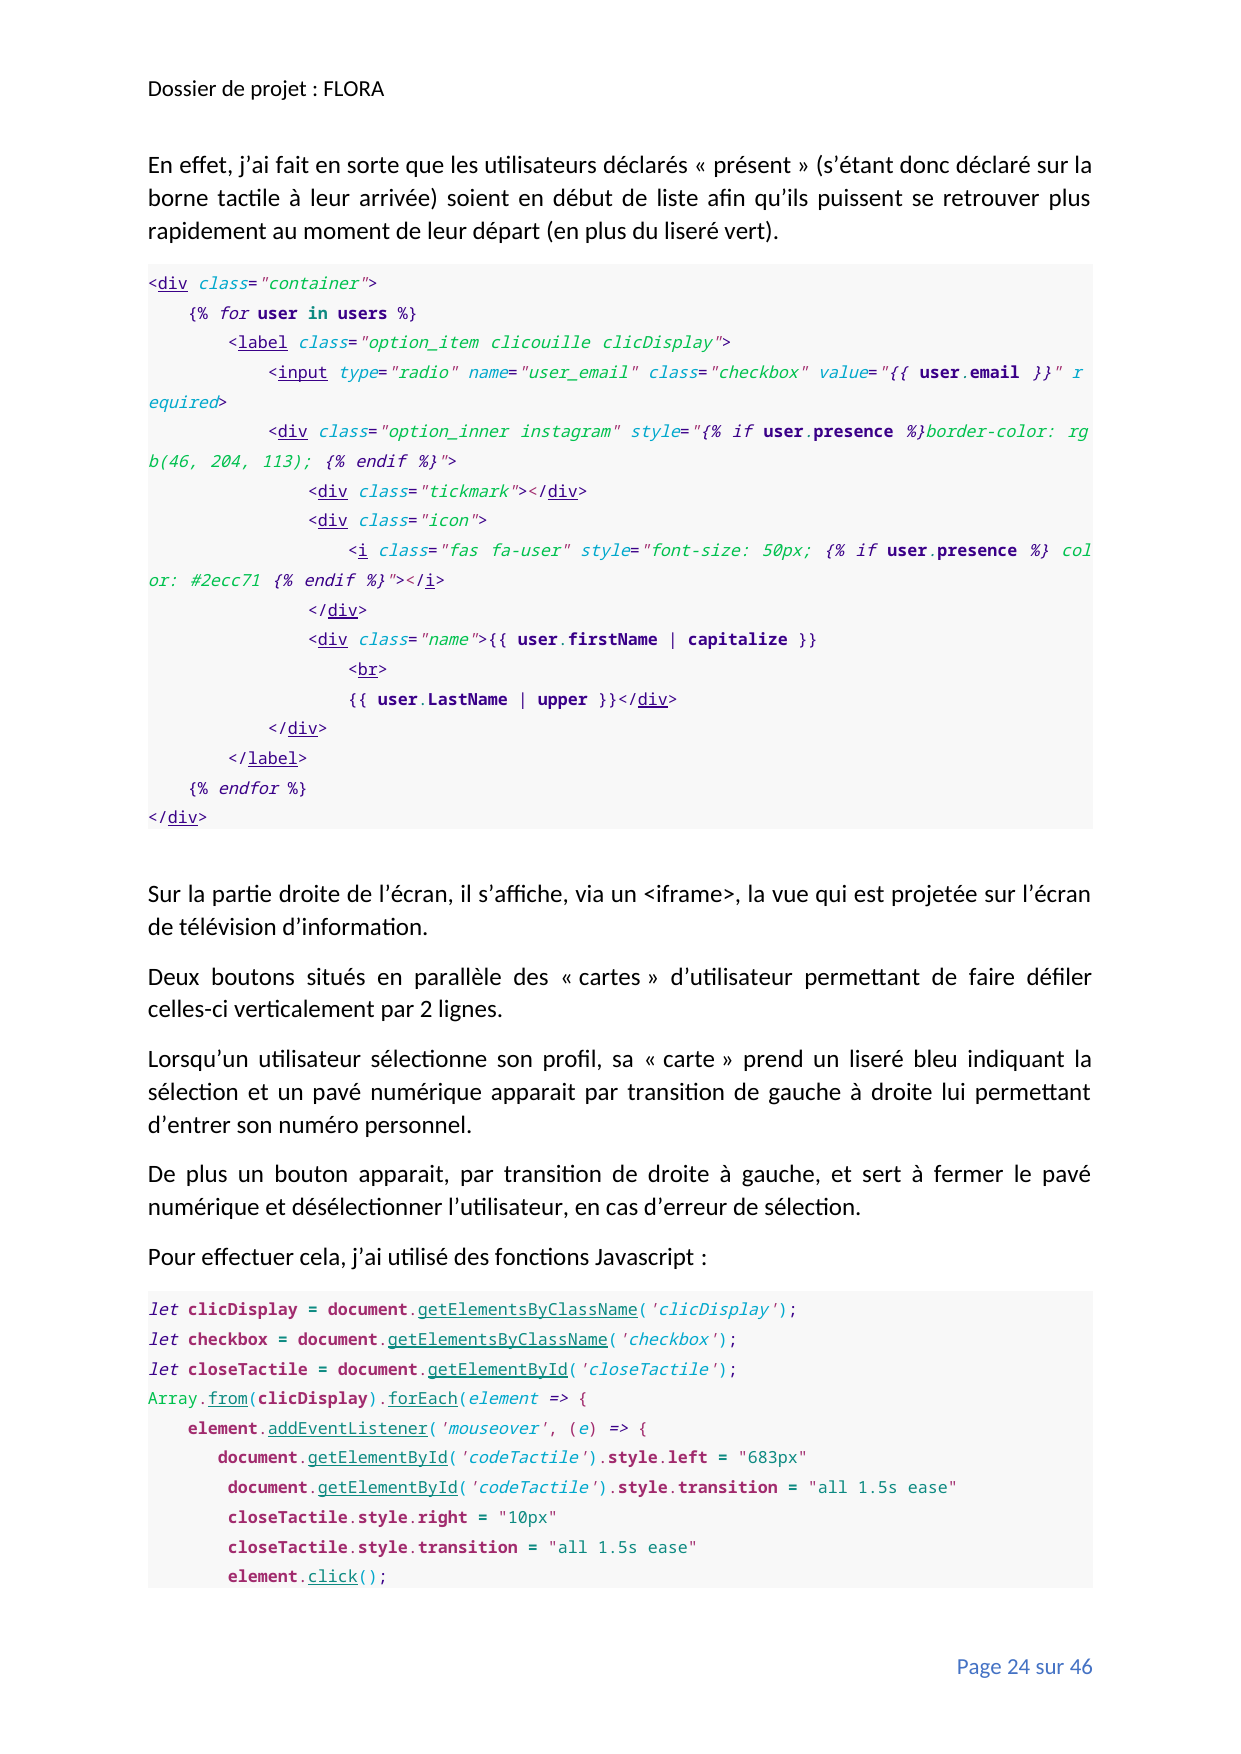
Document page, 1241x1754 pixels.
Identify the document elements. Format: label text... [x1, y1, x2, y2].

text element.addEventListener('mouseover', (e) => { [148, 1409, 1093, 1439]
text Deux boutons situés en parallèle des « cartes » d’utilisateur permettant de faire défiler celles-ci verticalement par 2 lignes. [148, 961, 1093, 1024]
text Pour effectuer cela, j’ai utilisé des fonctions Javascript : [148, 1241, 1093, 1272]
text <input type="radio" name="user_email" class="checkbox" value="{{ user.email }}" required> [148, 354, 1093, 413]
text Array.from(clicDisplay).forEach(element => { [148, 1380, 1093, 1409]
text Lorsqu’un utilisateur sélectionne son profil, sa « carte » prend un liseré bleu indiquant la sélection et un pavé numérique apparait par transition de gauche à droite lui permettant d’entrer son numéro personnel. [148, 1043, 1093, 1139]
text let closeTactile = document.getElementById('closeTactile'); [148, 1350, 1093, 1380]
text <label class="option_item clicouille clicDisplay"> [148, 324, 1093, 354]
text <div class="tickmark"></div> [148, 472, 1093, 502]
text closeTactile.style.transition = "all 1.5s ease" [148, 1528, 1093, 1558]
text {% for user in users %} [148, 294, 1093, 324]
text De plus un bouton apparait, par transition de droite à gauche, et sert à fermer le pavé numérique et désélectionner l’utilisateur, en cas d’erreur de sélection. [148, 1159, 1093, 1222]
text <div class="name">{{ user.firstName | capitalize }} [148, 621, 1093, 651]
text <div class="container"> [148, 264, 1093, 294]
text let clicDisplay = document.getElementsByClassName('clicDisplay'); [148, 1291, 1093, 1320]
text Sur la partie droite de l’écran, il s’affiche, via un <iframe>, la vue qui est projetée sur l’écran de télévision d’information. [148, 878, 1093, 942]
text </div> [148, 591, 1093, 621]
text </div> [148, 710, 1093, 739]
text {{ user.LastName | upper }}</div> [148, 680, 1093, 710]
text element.click(); [148, 1558, 1093, 1588]
text {% endfor %} [148, 769, 1093, 799]
text <br> [148, 651, 1093, 680]
text <div class="option_inner instagram" style="{% if user.presence %}border-color: rgb(46, 204, 113); {% endif %}"> [148, 413, 1093, 472]
text </label> [148, 739, 1093, 769]
text let checkbox = document.getElementsByClassName('checkbox'); [148, 1320, 1093, 1350]
text document.getElementById('codeTactile').style.left = "683px" [148, 1439, 1093, 1469]
text closeTactile.style.right = "10px" [148, 1498, 1093, 1528]
text </div> [148, 799, 1093, 829]
text En effet, j’ai fait en sorte que les utilisateurs déclarés « présent » (s’étant donc déclaré sur la borne tactile à leur arrivée) soient en début de liste afin qu’ils puissent se retrouver plus rapidement au moment de leur départ (en plus du liseré vert). [148, 149, 1093, 246]
text <div class="icon"> [148, 502, 1093, 532]
text <i class="fas fa-user" style="font-size: 50px; {% if user.presence %} color: #2ecc71 {% endif %}"></i> [148, 532, 1093, 591]
text document.getElementById('codeTactile').style.transition = "all 1.5s ease" [148, 1469, 1093, 1498]
